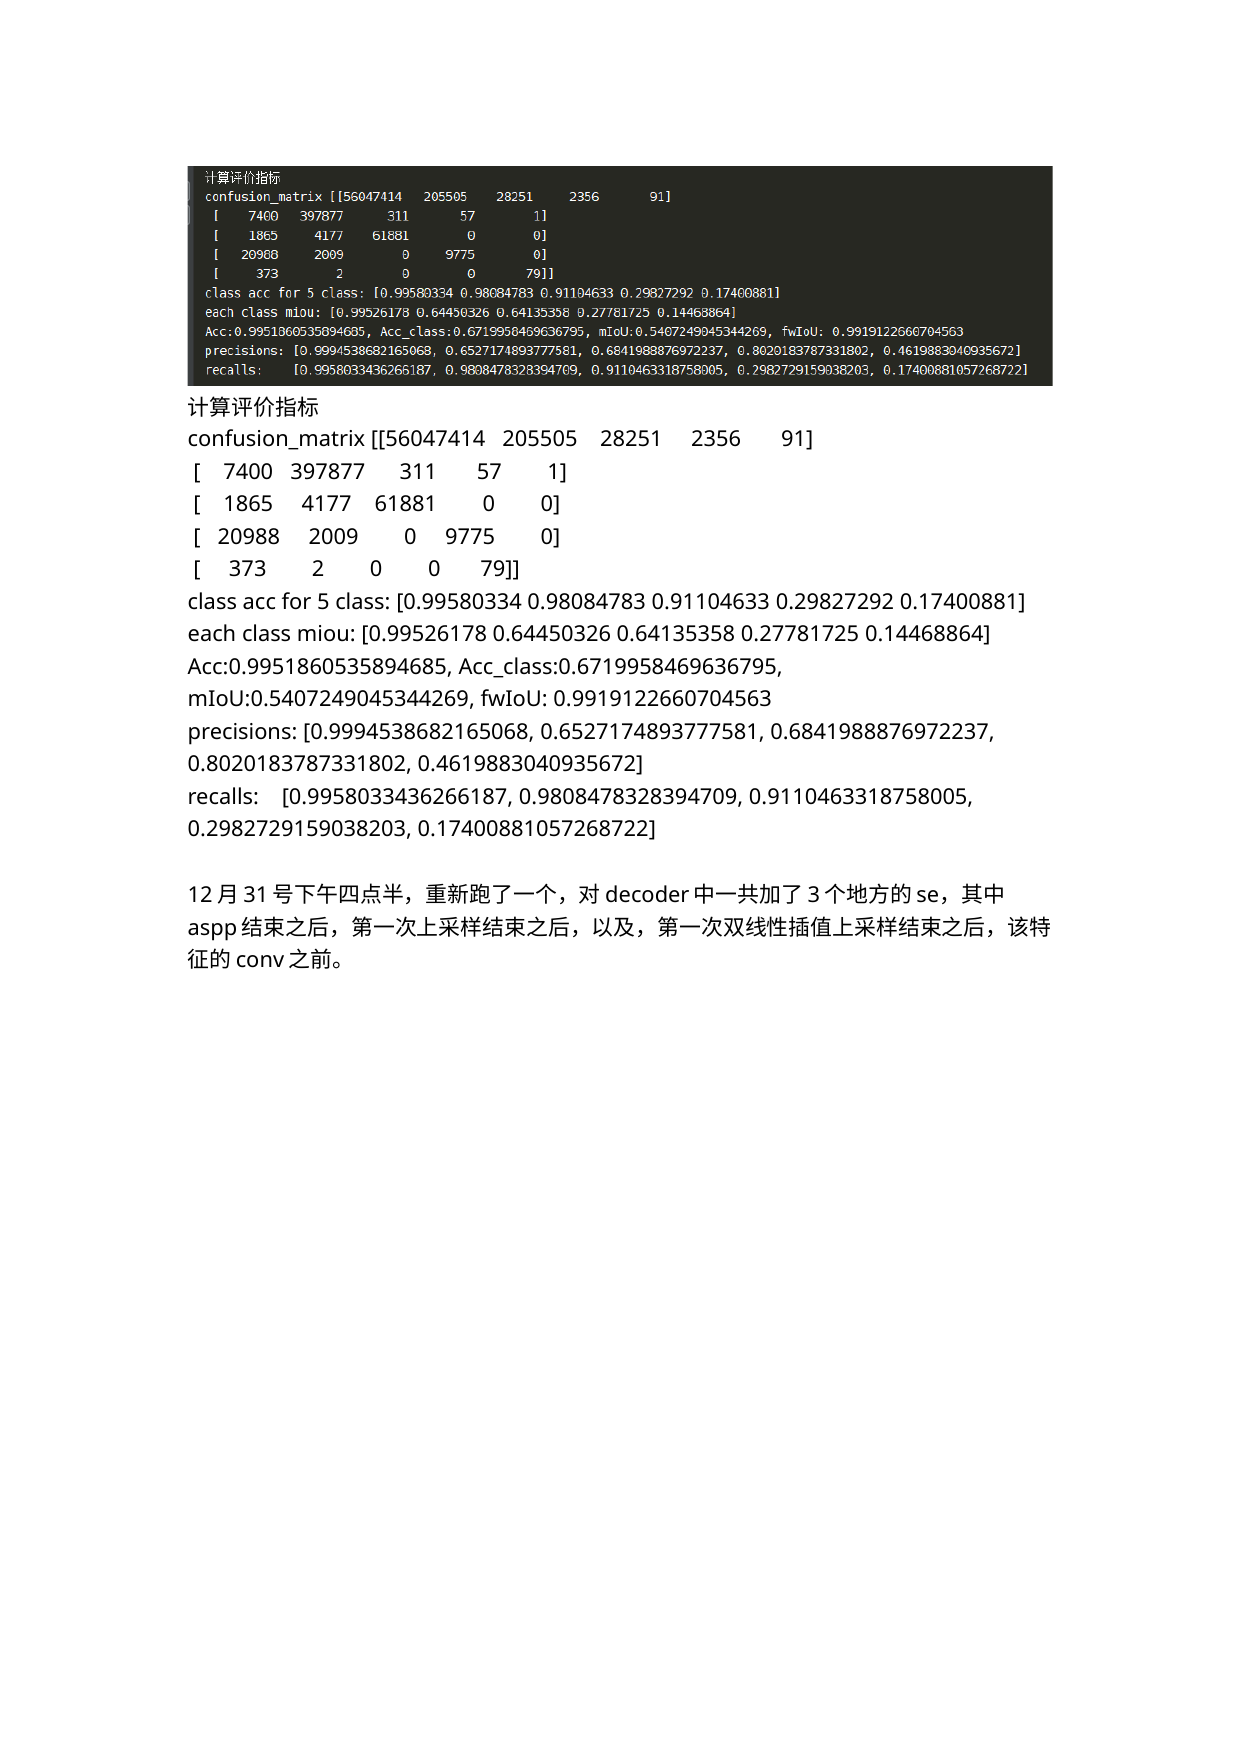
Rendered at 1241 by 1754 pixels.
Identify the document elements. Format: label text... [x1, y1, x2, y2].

text 计算评价指标 [187, 389, 1053, 422]
text [ 373 2 0 0 79]] [187, 552, 1053, 584]
text [ 7400 397877 311 57 1] [187, 454, 1053, 487]
text [ 1865 4177 61881 0 0] [187, 487, 1053, 519]
text precisions: [0.9994538682165068, 0.6527174893777581, 0.6841988876972237, 0.8020183787331802, 0.4619883040935672] [187, 714, 1053, 779]
text class acc for 5 class: [0.99580334 0.98084783 0.91104633 0.29827292 0.17400881] [187, 584, 1053, 617]
picture [187, 166, 1053, 386]
text recalls: [0.9958033436266187, 0.9808478328394709, 0.9110463318758005, 0.2982729159038203, 0.17400881057268722] [187, 779, 1053, 844]
text 12月31号下午四点半，重新跑了一个，对decoder中一共加了3个地方的se，其中aspp结束之后，第一次上采样结束之后，以及，第一次双线性插值上采样结束之后，该特征的conv之前。 [187, 877, 1053, 974]
text each class miou: [0.99526178 0.64450326 0.64135358 0.27781725 0.14468864] [187, 617, 1053, 649]
text confusion_matrix [[56047414 205505 28251 2356 91] [187, 422, 1053, 454]
text [ 20988 2009 0 9775 0] [187, 519, 1053, 552]
text Acc:0.9951860535894685, Acc_class:0.6719958469636795, mIoU:0.5407249045344269, fwIoU: 0.9919122660704563 [187, 649, 1053, 714]
